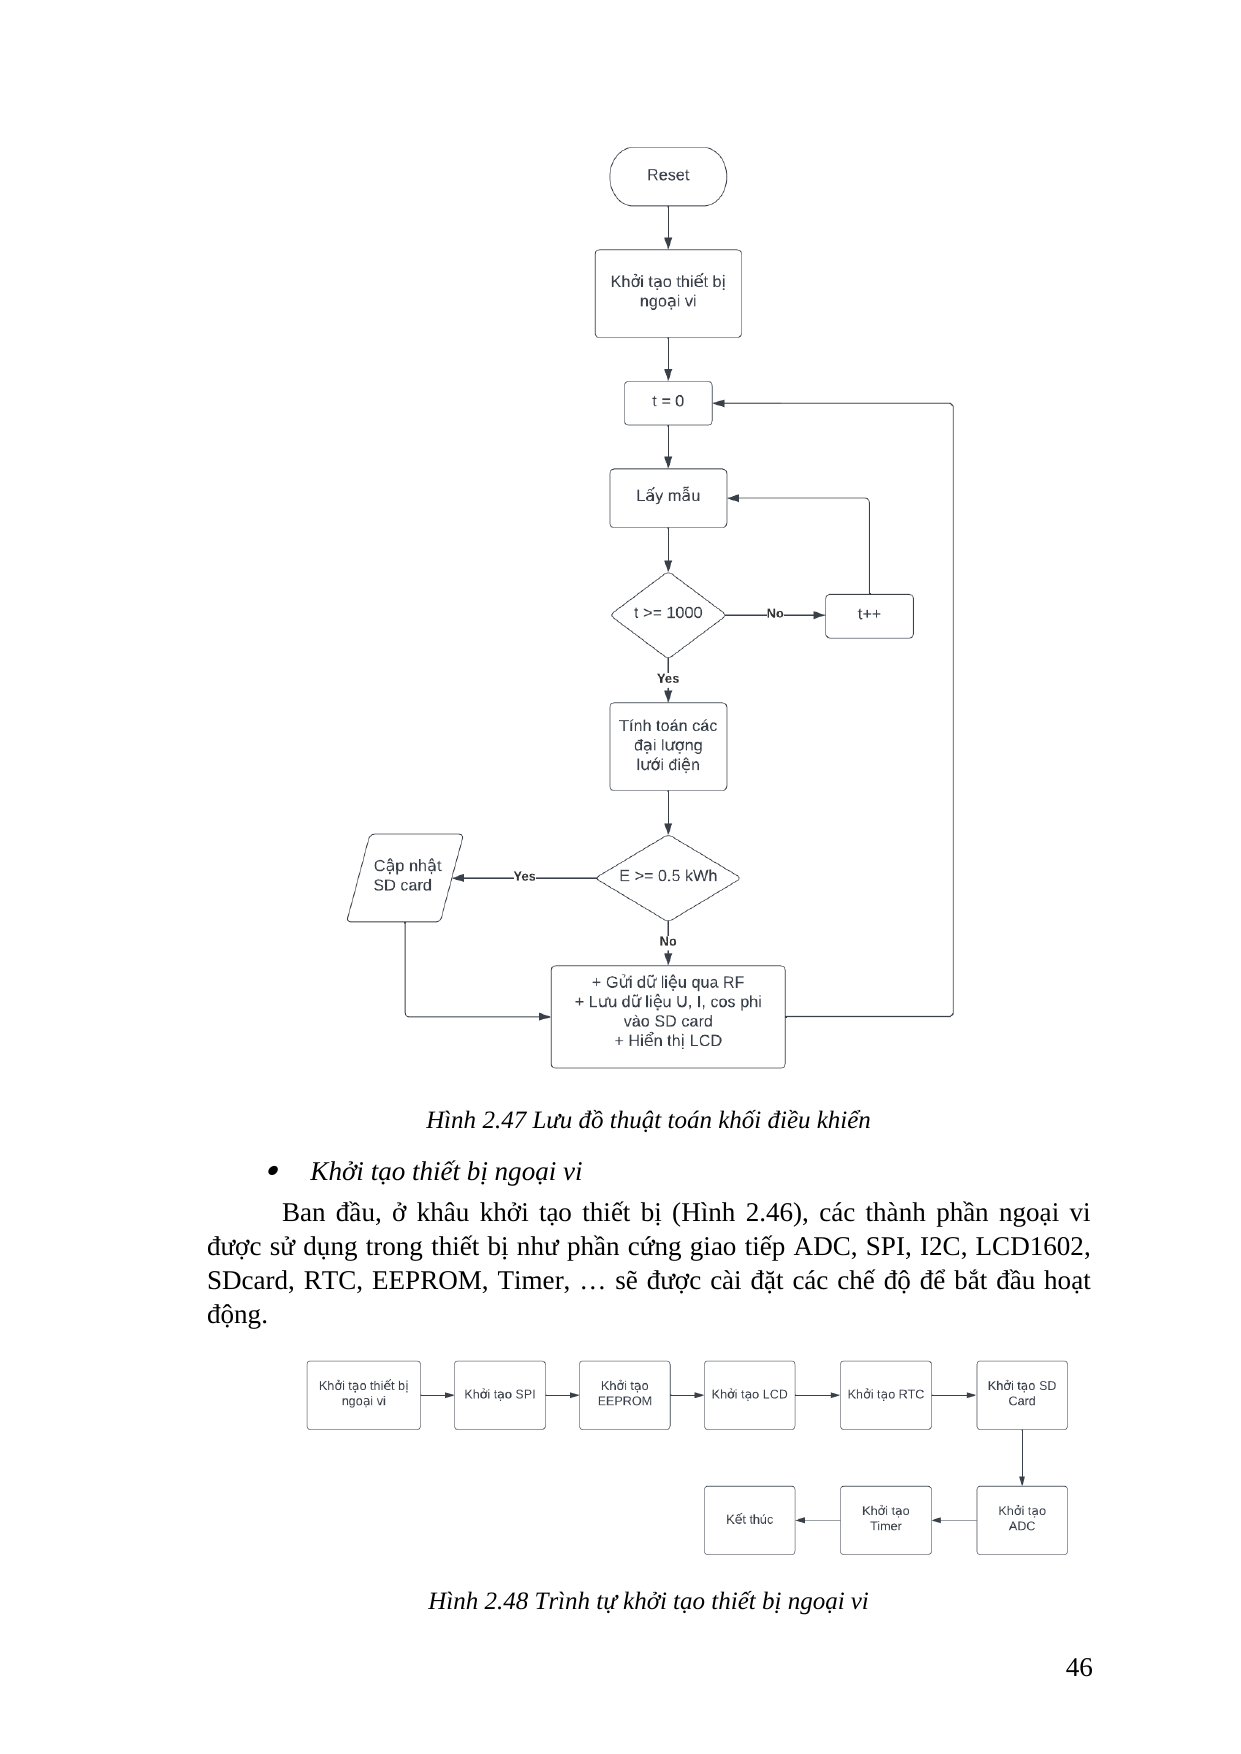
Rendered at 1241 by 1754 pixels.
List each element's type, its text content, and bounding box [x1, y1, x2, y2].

list Khởi tạo thiết bị ngoại vi [207, 1155, 1092, 1186]
picture [284, 1338, 1090, 1577]
text Ban đầu, ở khâu khởi tạo thiết bị (Hình 2.46), các thành phần ngoại vi được sử dụng trong thiết bị như phần cứng giao tiếp ADC, SPI, I2C, LCD1602, SDcard, RTC, EEPROM, Timer, … sẽ được cài đặt các chế độ để bắt đầu hoạt động. [207, 1196, 1092, 1329]
picture [317, 118, 983, 1097]
